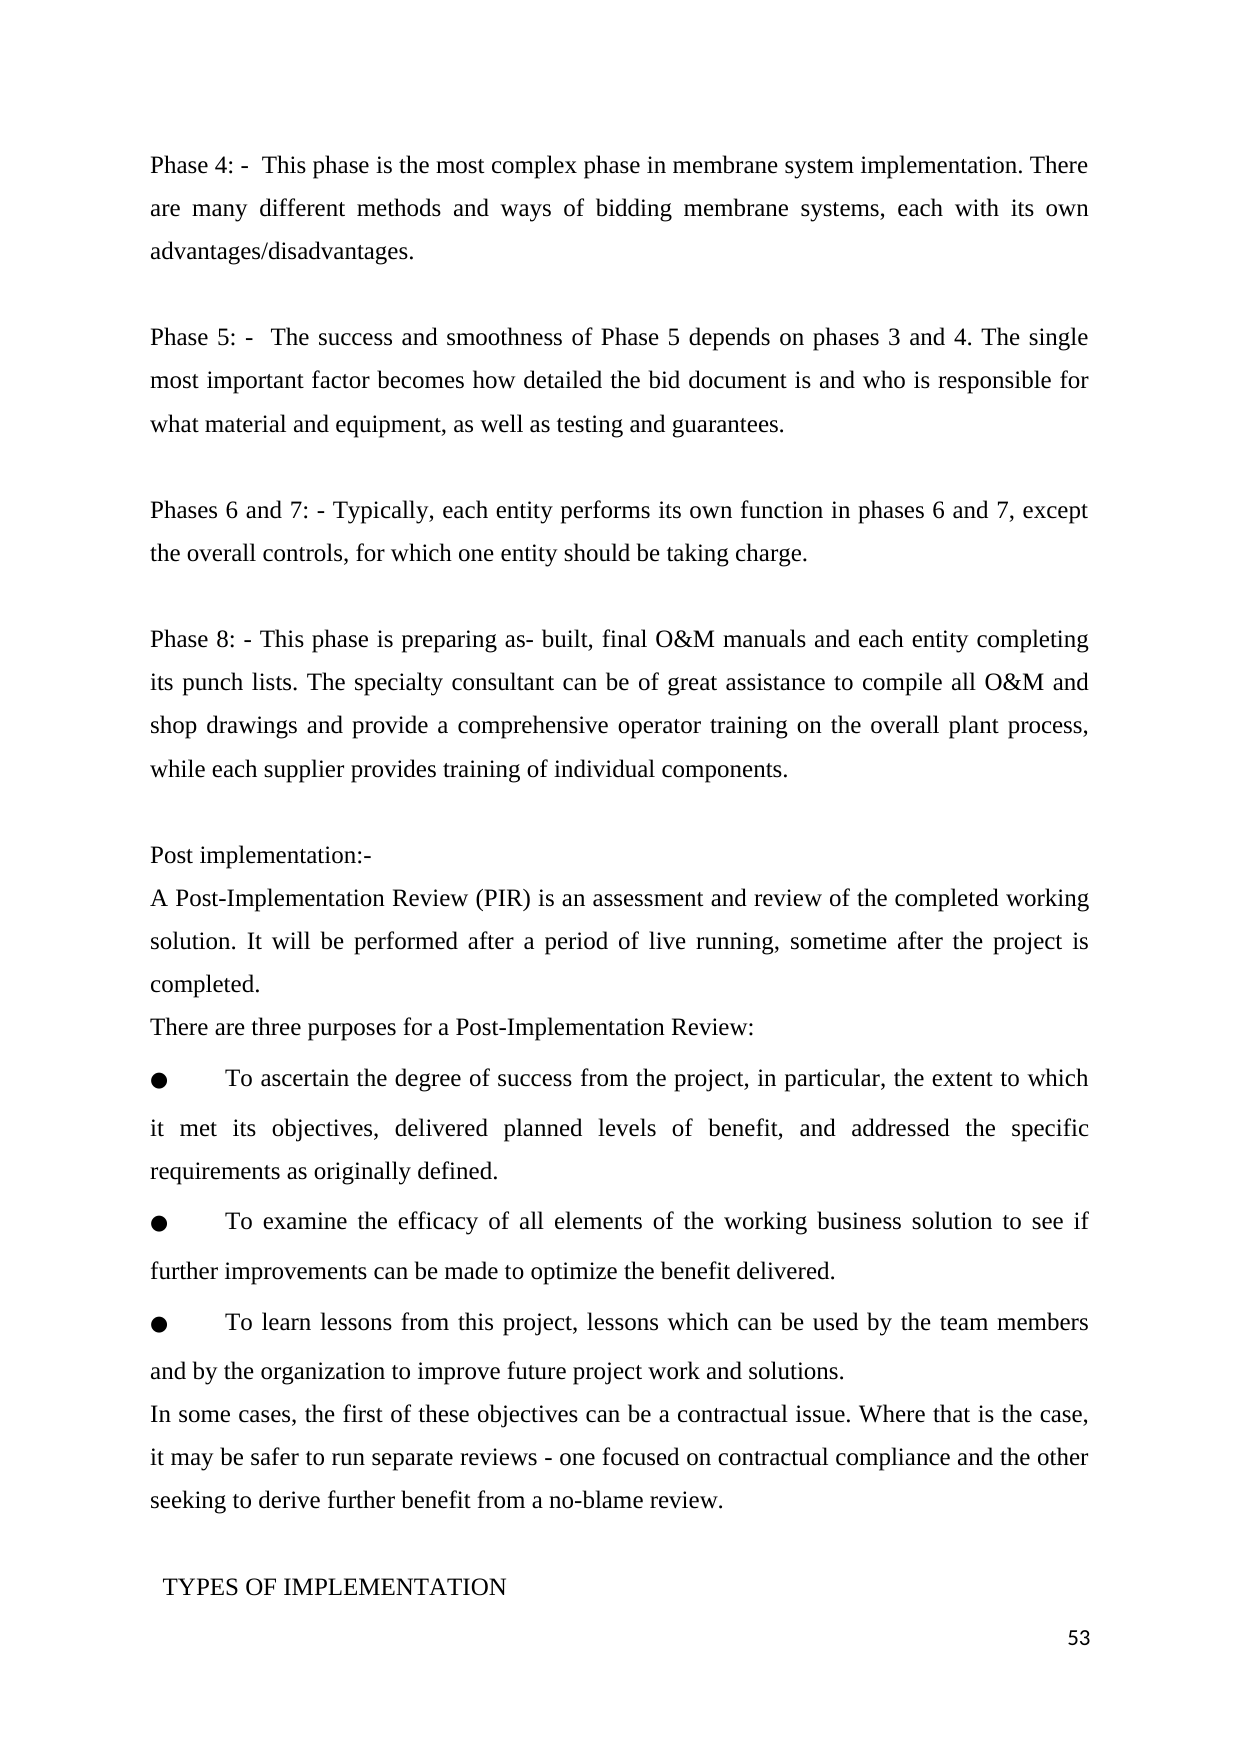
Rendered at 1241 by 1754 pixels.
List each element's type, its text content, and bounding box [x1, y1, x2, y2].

text Phase 8: - This phase is preparing as- built, final O&M manuals and each entity completing its punch lists. The specialty consultant can be of great assistance to compile all O&M and shop drawings and provide a comprehensive operator training on the overall plant process, while each supplier provides training of individual components. [150, 624, 1090, 782]
text TYPES OF IMPLEMENTATION [150, 1572, 1090, 1601]
text Phase 4: - This phase is the most complex phase in membrane system implementation. There are many different methods and ways of bidding membrane systems, each with its own advantages/disadvantages. [150, 150, 1090, 265]
text There are three purposes for a Post-Implementation Review: [150, 1012, 1090, 1041]
text A Post-Implementation Review (PIR) is an assessment and review of the completed working solution. It will be performed after a period of live running, sometime after the project is completed. [150, 883, 1090, 998]
text Phase 5: - The success and smoothness of Phase 5 depends on phases 3 and 4. The single most important factor becomes how detailed the bid document is and who is responsible for what material and equipment, as well as testing and guarantees. [150, 322, 1090, 437]
text In some cases, the first of these objectives can be a contractual issue. Where that is the case, it may be safer to run separate reviews - one focused on contractual compliance and the other seeking to derive further benefit from a no-blame review. [150, 1399, 1090, 1514]
list To examine the efficacy of all elements of the working business solution to see if further improvements can be made to optimize the benefit delivered. [150, 1199, 1090, 1285]
list To ascertain the degree of success from the project, in particular, the extent to which it met its objectives, delivered planned levels of benefit, and addressed the specific requirements as originally defined. [150, 1056, 1090, 1184]
list To learn lessons from this project, lessons which can be used by the team members and by the organization to improve future project work and solutions. [150, 1299, 1090, 1385]
text Phases 6 and 7: - Typically, each entity performs its own function in phases 6 and 7, except the overall controls, for which one entity should be taking charge. [150, 495, 1090, 567]
text Post implementation:- [150, 840, 1090, 869]
